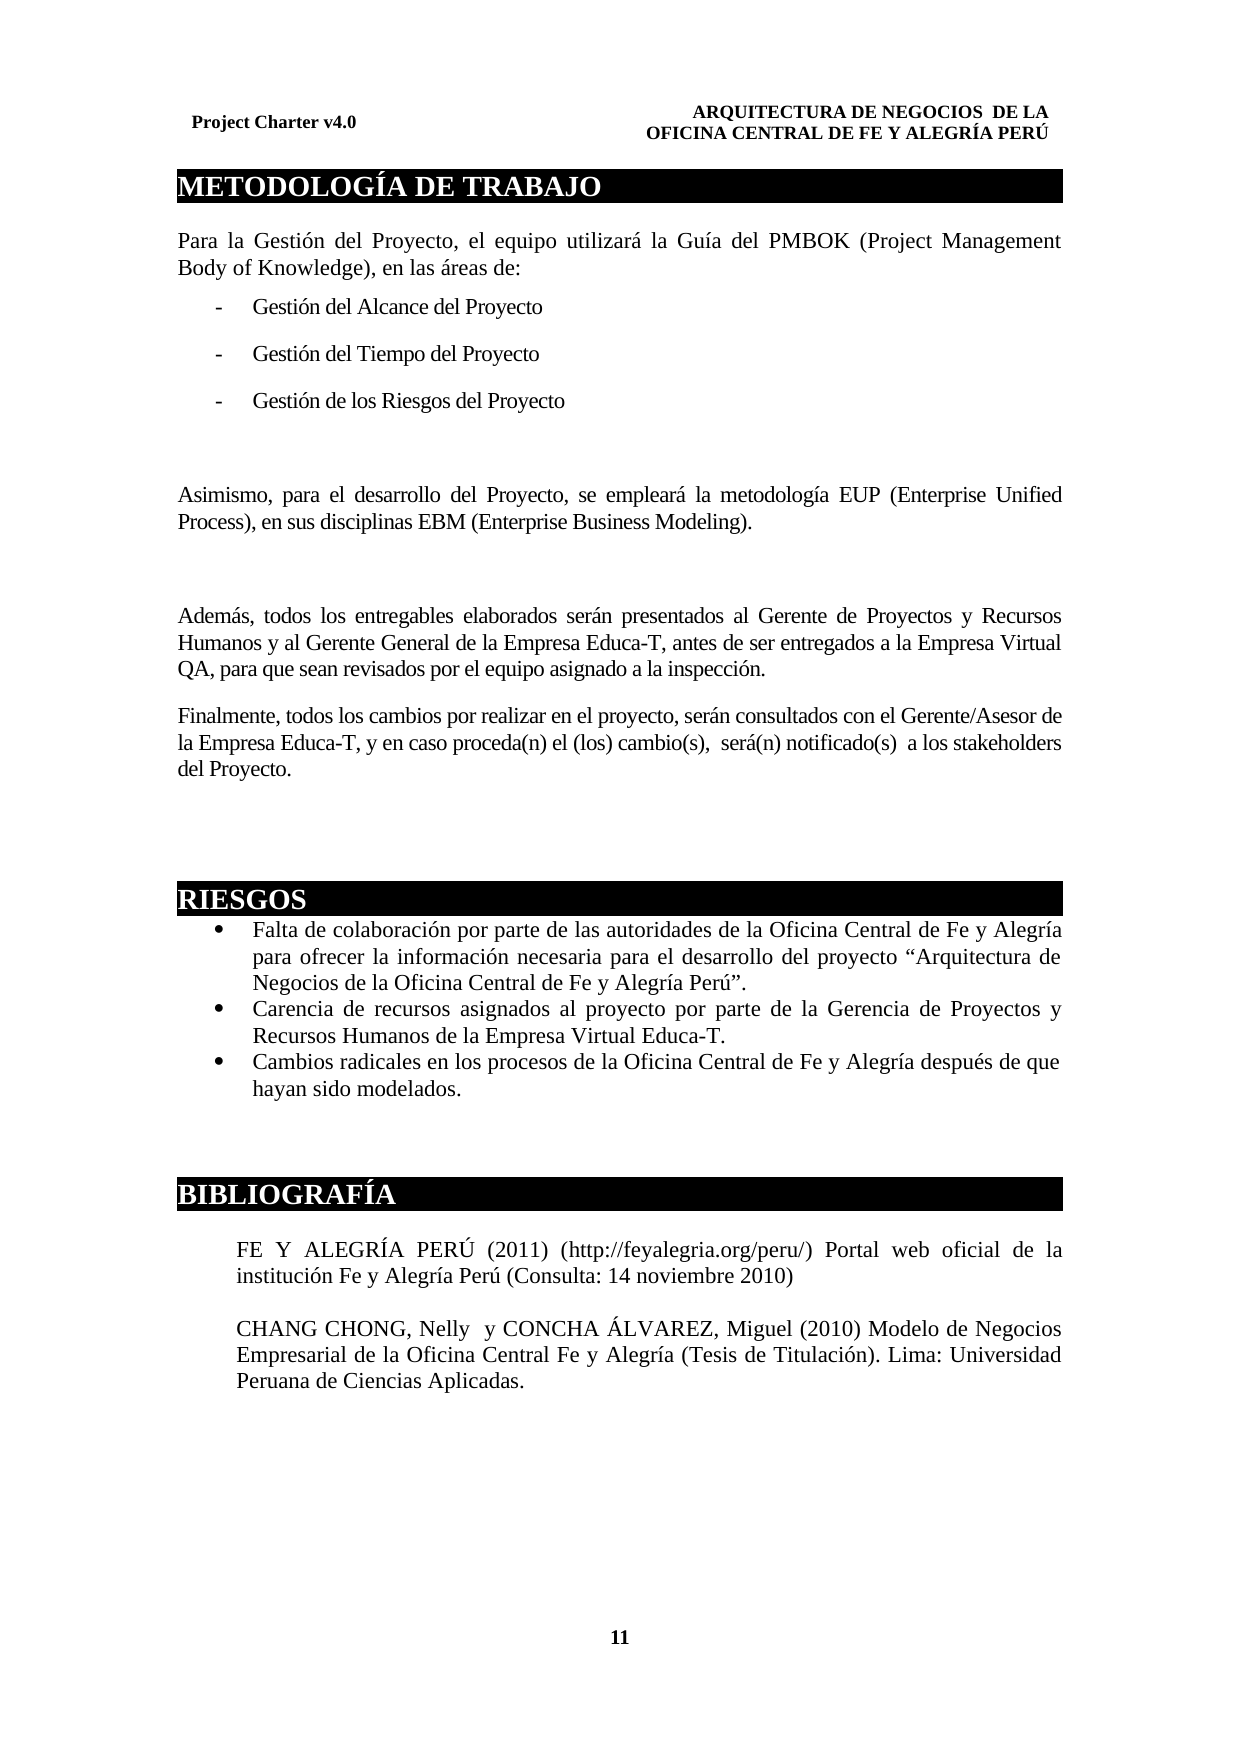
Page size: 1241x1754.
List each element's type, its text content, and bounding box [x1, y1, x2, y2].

list Además, todos los entregables elaborados serán presentados al Gerente de Proyectos y Recursos Humanos y al Gerente General de la Empresa Educa-T, antes de ser entregados a la Empresa Virtual QA, para que sean revisados por el equipo asignado a la inspección. [177, 602, 1063, 681]
list Gestión de los Riesgos del Proyecto [215, 387, 1063, 413]
list Gestión del Tiempo del Proyecto [215, 340, 1063, 366]
list Finalmente, todos los cambios por realizar en el proyecto, serán consultados con el Gerente/Asesor de la Empresa Educa-T, y en caso proceda(n) el (los) cambio(s), será(n) notificado(s) a los stakeholders del Proyecto. [177, 702, 1063, 781]
text Para la Gestión del Proyecto, el equipo utilizará la Guía del PMBOK (Project Management Body of Knowledge), en las áreas de: [177, 228, 1063, 280]
list Falta de colaboración por parte de las autoridades de la Oficina Central de Fe y Alegría para ofrecer la información necesaria para el desarrollo del proyecto “Arquitectura de Negocios de la Oficina Central de Fe y Alegría Perú”. [215, 916, 1063, 996]
list Carencia de recursos asignados al proyecto por parte de la Gerencia de Proyectos y Recursos Humanos de la Empresa Virtual Educa-T. [215, 996, 1063, 1048]
text FE Y ALEGRÍA PERÚ (2011) (http://feyalegria.org/peru/) Portal web oficial de la institución Fe y Alegría Perú (Consulta: 14 noviembre 2010) [236, 1236, 1063, 1288]
text CHANG CHONG, Nelly y CONCHA ÁLVAREZ, Miguel (2010) Modelo de Negocios Empresarial de la Oficina Central Fe y Alegría (Tesis de Titulación). Lima: Universidad Peruana de Ciencias Aplicadas. [236, 1315, 1063, 1394]
subtitle METODOLOGÍA DE TRABAJO [177, 169, 1063, 203]
list Cambios radicales en los procesos de la Oficina Central de Fe y Alegría después de que hayan sido modelados. [215, 1048, 1061, 1101]
subtitle BIBLIOGRAFÍA [177, 1177, 1063, 1211]
list Asimismo, para el desarrollo del Proyecto, se empleará la metodología EUP (Enterprise Unified Process), en sus disciplinas EBM (Enterprise Business Modeling). [177, 482, 1063, 534]
subtitle RIESGOS [308, 881, 1063, 916]
list Gestión del Alcance del Proyecto [215, 293, 1063, 319]
